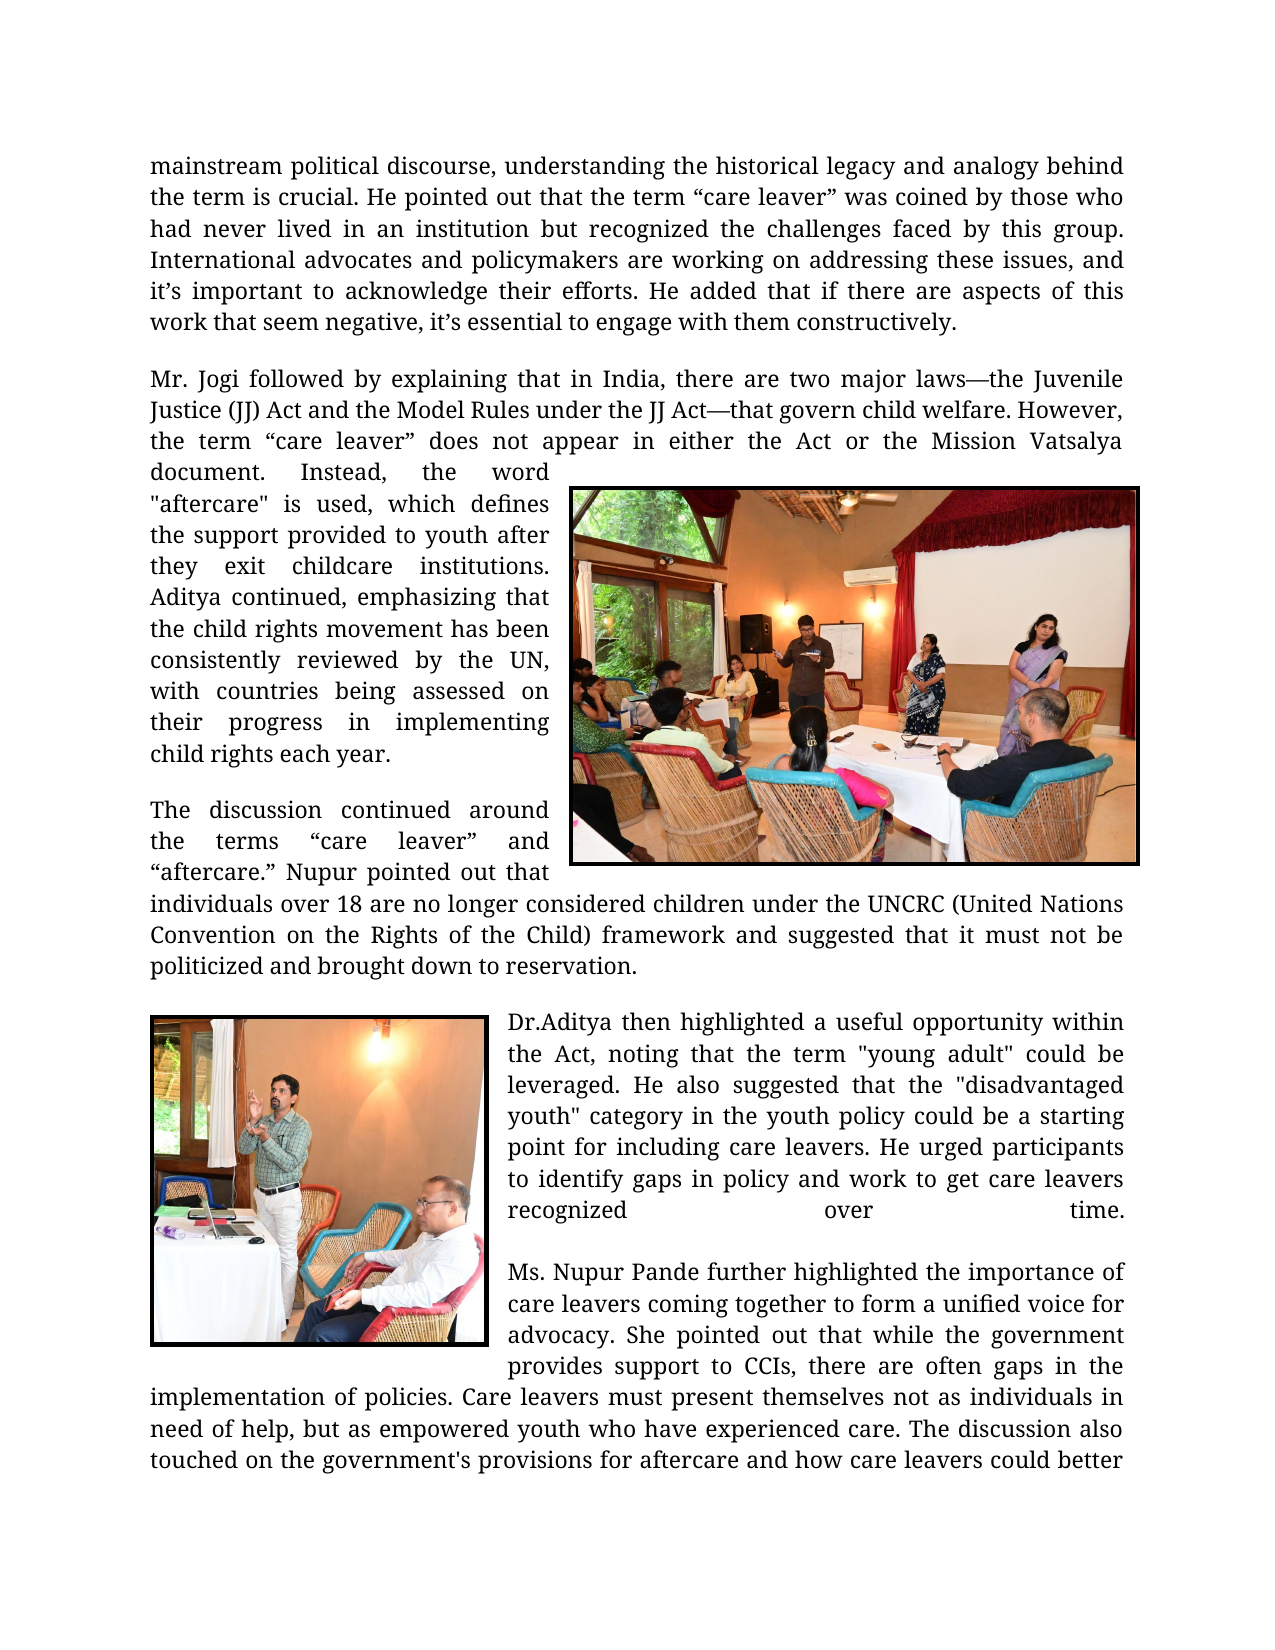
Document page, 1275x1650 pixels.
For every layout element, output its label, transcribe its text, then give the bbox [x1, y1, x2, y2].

text The discussion continued around the terms “care leaver” and “aftercare.” Nupur pointed out that individuals over 18 are no longer considered children under the UNCRC (United Nations Convention on the Rights of the Child) framework and suggested that it must not be politicized and brought down to reservation. [150, 794, 1125, 981]
text Mr. Jogi followed by explaining that in India, there are two major laws—the Juvenile Justice (JJ) Act and the Model Rules under the JJ Act—that govern child welfare. However, the term “care leaver” does not appear in either the Act or the Mission Vatsalya document. Instead, the word "aftercare" is used, which defines the support provided to youth after they exit childcare institutions. Aditya continued, emphasizing that the child rights movement has been consistently reviewed by the UN, with countries being assessed on their progress in implementing child rights each year. [150, 362, 1125, 769]
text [150, 1006, 1125, 1475]
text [150, 150, 1125, 337]
picture [154, 1019, 484, 1342]
picture [573, 490, 1136, 862]
